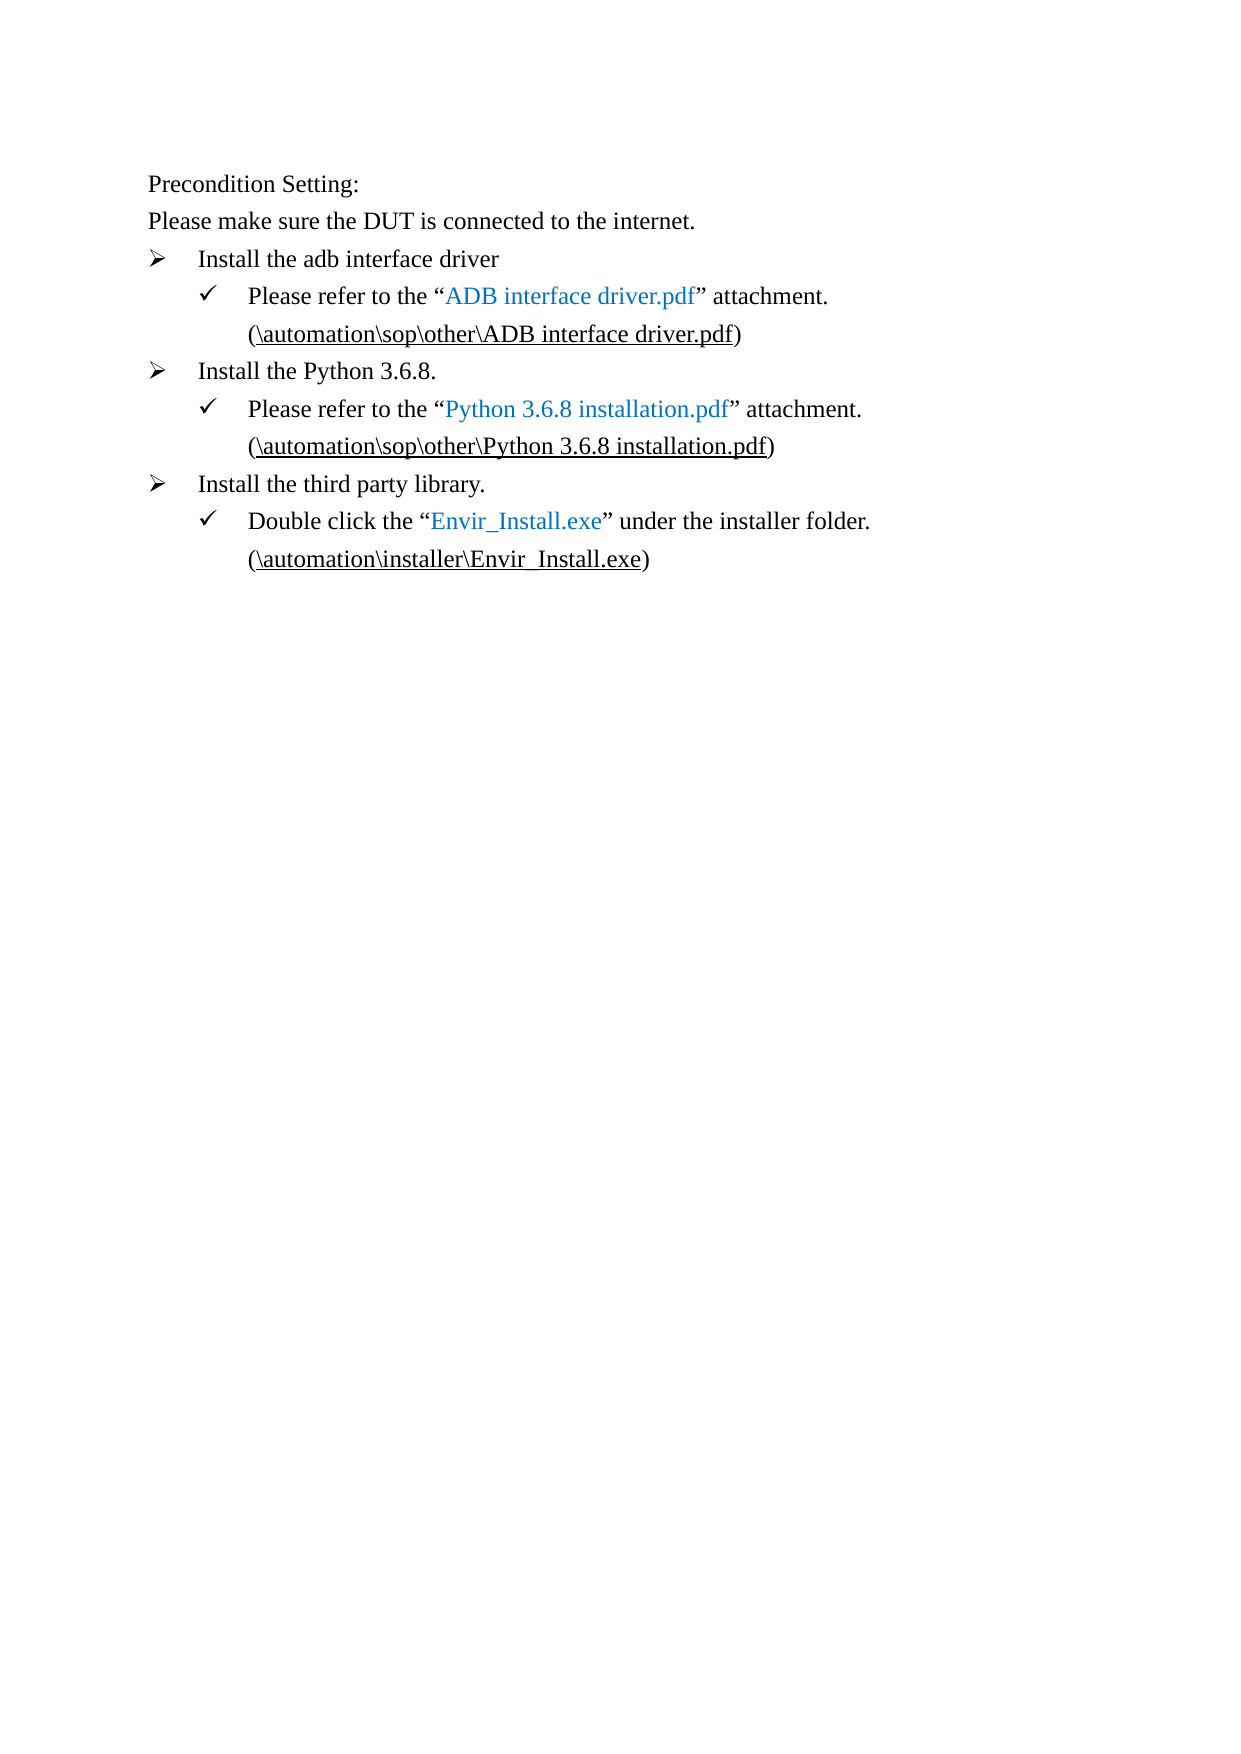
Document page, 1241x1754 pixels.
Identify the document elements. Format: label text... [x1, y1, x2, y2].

text Please make sure the DUT is connected to the internet. [148, 202, 1093, 239]
list Install the Python 3.6.8. [148, 352, 1093, 389]
list (\automation\sop\other\Python 3.6.8 installation.pdf) [248, 427, 1093, 464]
list Install the adb interface driver [148, 239, 1093, 277]
list Please refer to the “Python 3.6.8 installation.pdf” attachment. [198, 389, 1093, 427]
text Precondition Setting: [148, 164, 1093, 202]
list (\automation\installer\Envir_Install.exe) [248, 539, 1093, 577]
list (\automation\sop\other\ADB interface driver.pdf) [248, 314, 1093, 352]
list Install the third party library. [148, 464, 1093, 502]
list Double click the “Envir_Install.exe” under the installer folder. [198, 502, 1093, 539]
list Please refer to the “ADB interface driver.pdf” attachment. [198, 277, 1093, 314]
